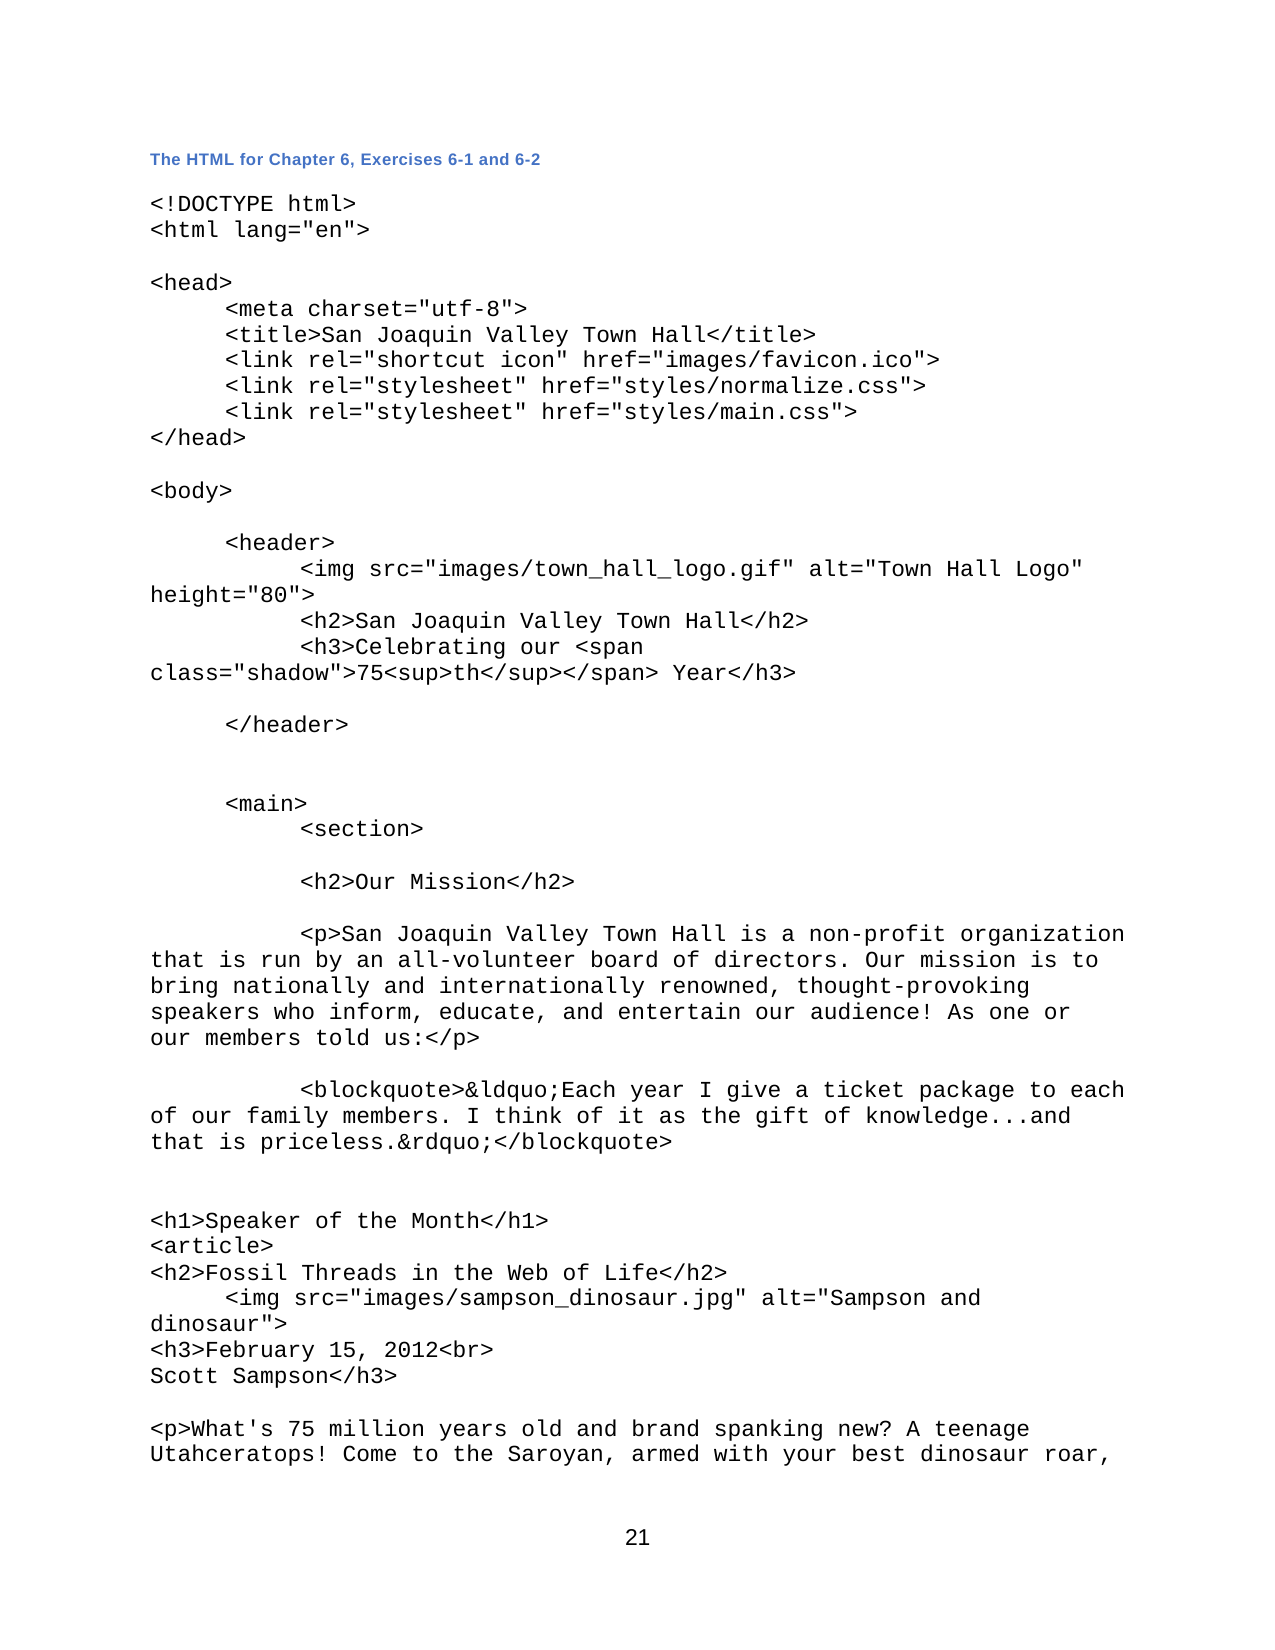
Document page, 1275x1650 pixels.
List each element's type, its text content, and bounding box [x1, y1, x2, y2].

text <article> [150, 1235, 1125, 1261]
text <link rel="stylesheet" href="styles/normalize.css"> [150, 375, 1125, 401]
text <h2>Fossil Threads in the Web of Life</h2> [150, 1261, 1125, 1287]
text <!DOCTYPE html> [150, 193, 1125, 219]
text <link rel="stylesheet" href="styles/main.css"> [150, 401, 1125, 427]
text </header> [150, 713, 1125, 739]
text <p>San Joaquin Valley Town Hall is a non-profit organization that is run by an all-volunteer board of directors. Our mission is to bring nationally and internationally renowned, thought-provoking speakers who inform, educate, and entertain our audience! As one or our members told us:</p> [150, 922, 1125, 1052]
text <img src="images/town_hall_logo.gif" alt="Town Hall Logo" height="80"> [150, 557, 1125, 609]
text <link rel="shortcut icon" href="images/favicon.ico"> [150, 349, 1125, 375]
text <h1>Speaker of the Month</h1> [150, 1209, 1125, 1235]
text <h2>Our Mission</h2> [150, 870, 1125, 896]
text <title>San Joaquin Valley Town Hall</title> [150, 323, 1125, 349]
text </head> [150, 427, 1125, 453]
text Scott Sampson</h3> [150, 1364, 1125, 1391]
text <section> [150, 818, 1125, 844]
text <img src="images/sampson_dinosaur.jpg" alt="Sampson and dinosaur"> [150, 1287, 1125, 1339]
text <head> [150, 271, 1125, 297]
text <header> [150, 531, 1125, 557]
text <meta charset="utf-8"> [150, 297, 1125, 323]
text <body> [150, 479, 1125, 505]
text <h2>San Joaquin Valley Town Hall</h2> [150, 609, 1125, 635]
text <h3>Celebrating our <span class="shadow">75<sup>th</sup></span> Year</h3> [150, 635, 1125, 687]
text <h3>February 15, 2012<br> [150, 1339, 1125, 1364]
text <html lang="en"> [150, 219, 1125, 245]
text <blockquote>&ldquo;Each year I give a ticket package to each of our family members. I think of it as the gift of knowledge...and that is priceless.&rdquo;</blockquote> [150, 1078, 1125, 1156]
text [150, 1417, 1125, 1469]
text <main> [150, 792, 1125, 818]
text The HTML for Chapter 6, Exercises 6-1 and 6-2 [150, 150, 1125, 169]
